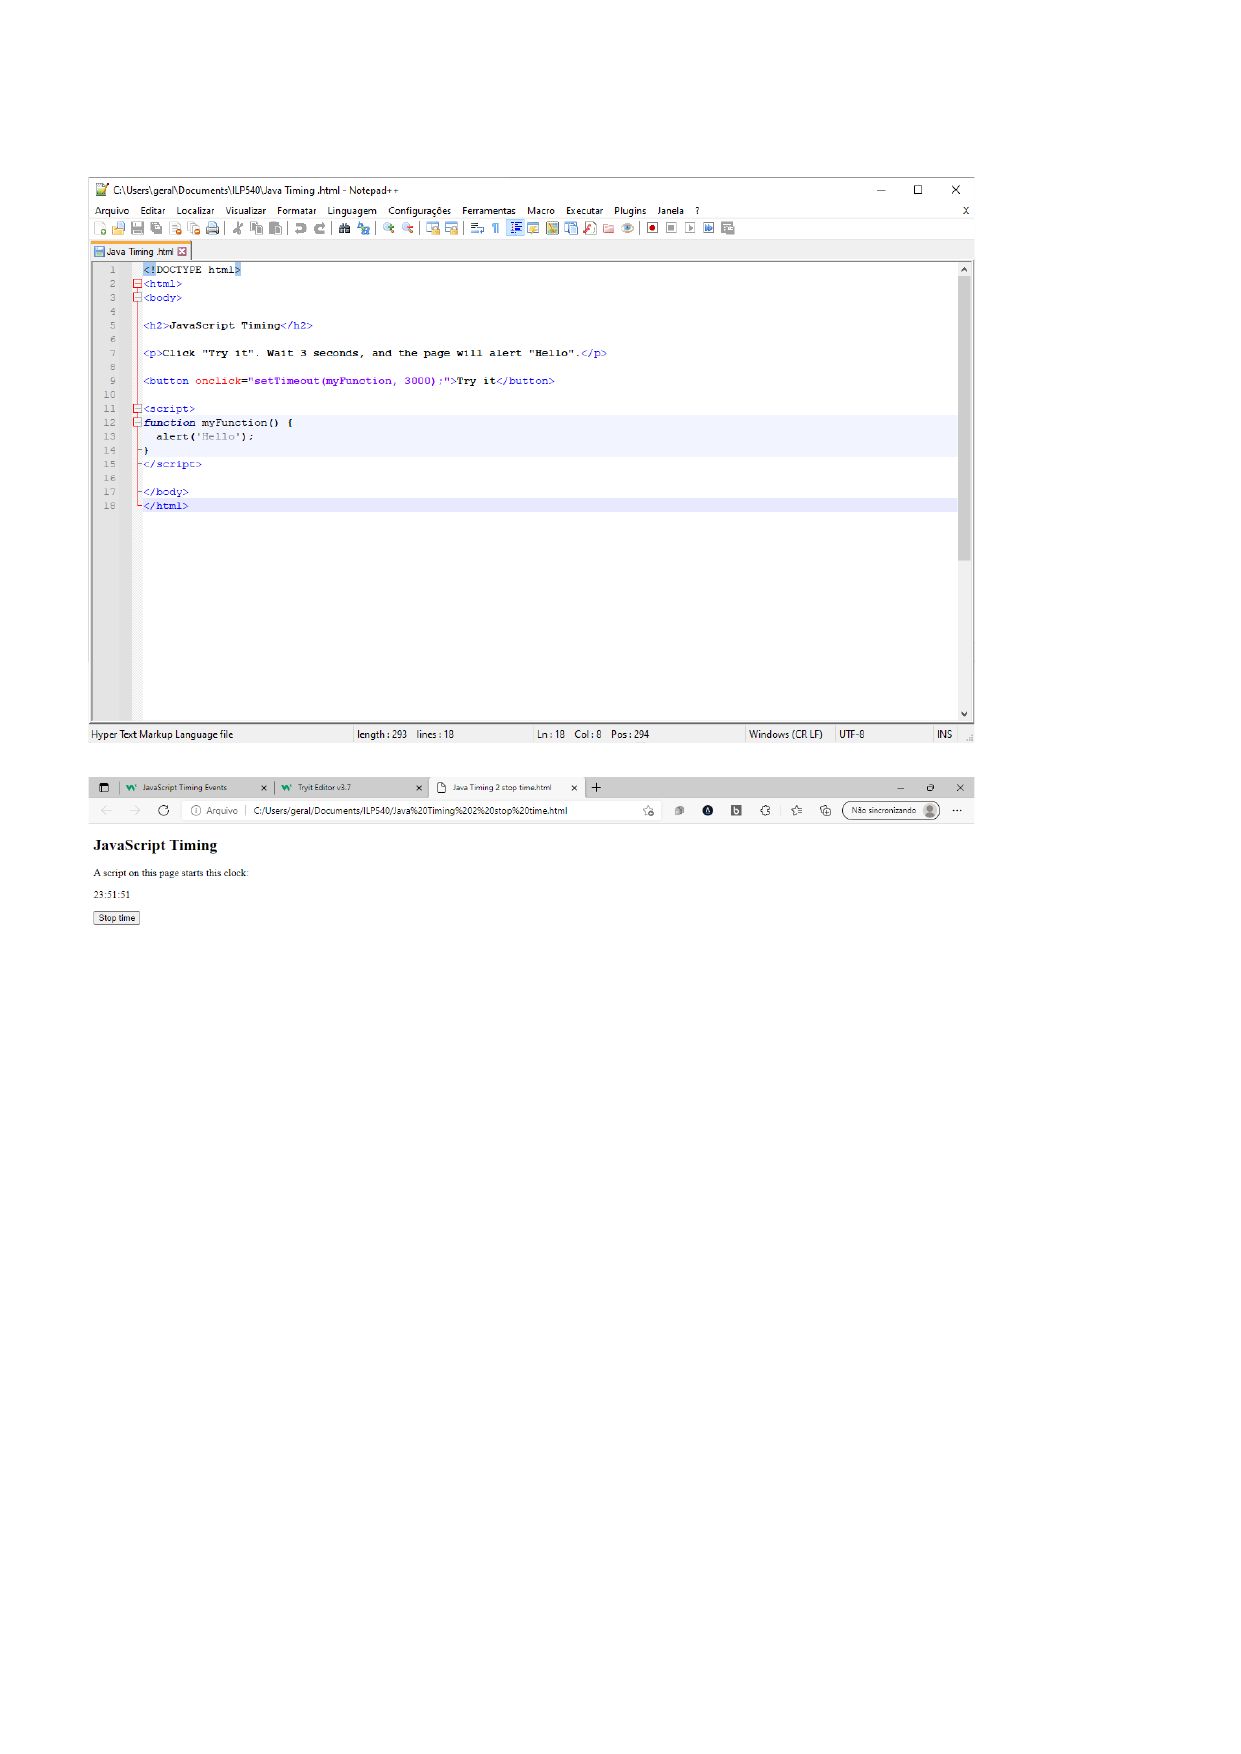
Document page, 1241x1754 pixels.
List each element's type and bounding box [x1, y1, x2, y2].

picture [88, 777, 975, 1250]
picture [88, 177, 975, 743]
